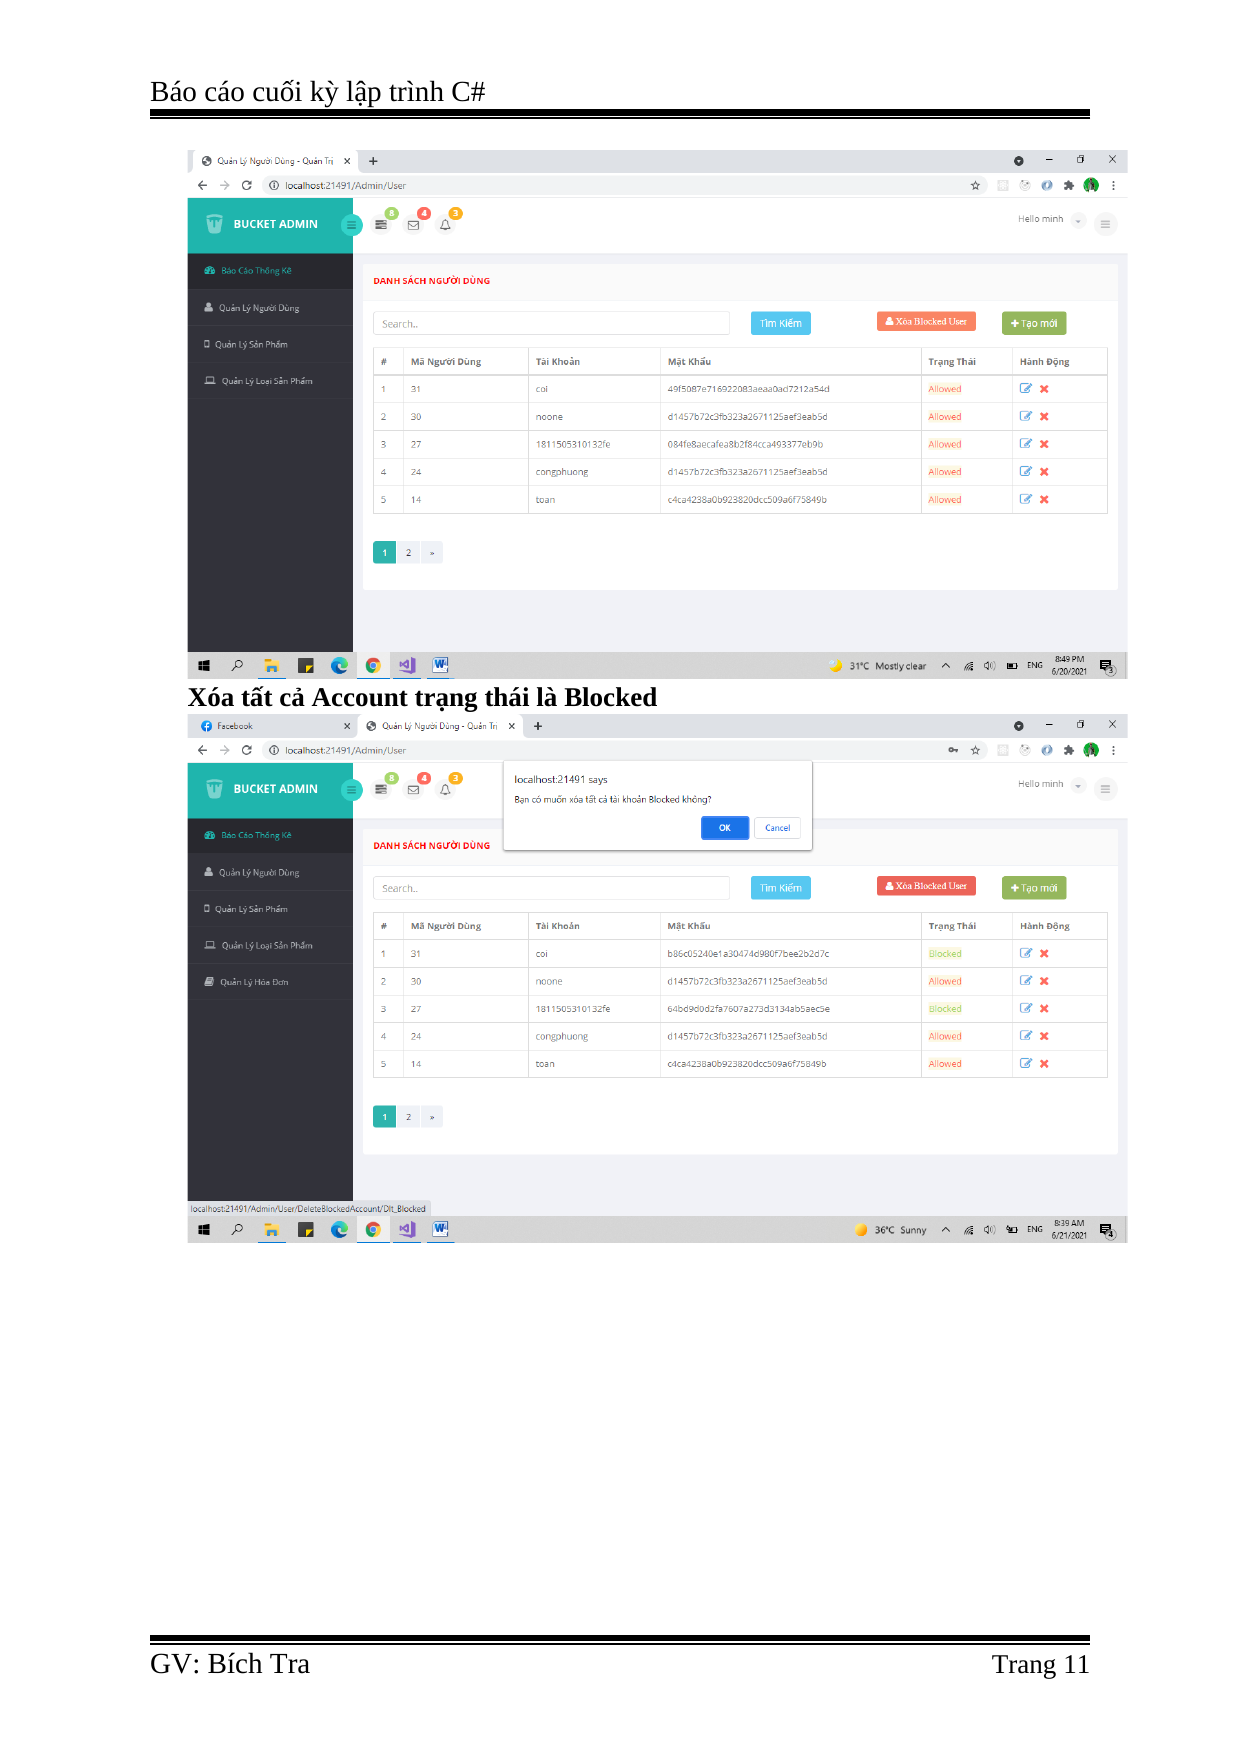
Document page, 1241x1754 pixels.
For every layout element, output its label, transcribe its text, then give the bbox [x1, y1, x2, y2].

picture [187, 714, 1128, 1243]
list Xóa tất cả Account trạng thái là Blocked [187, 681, 1090, 712]
picture [187, 150, 1128, 679]
